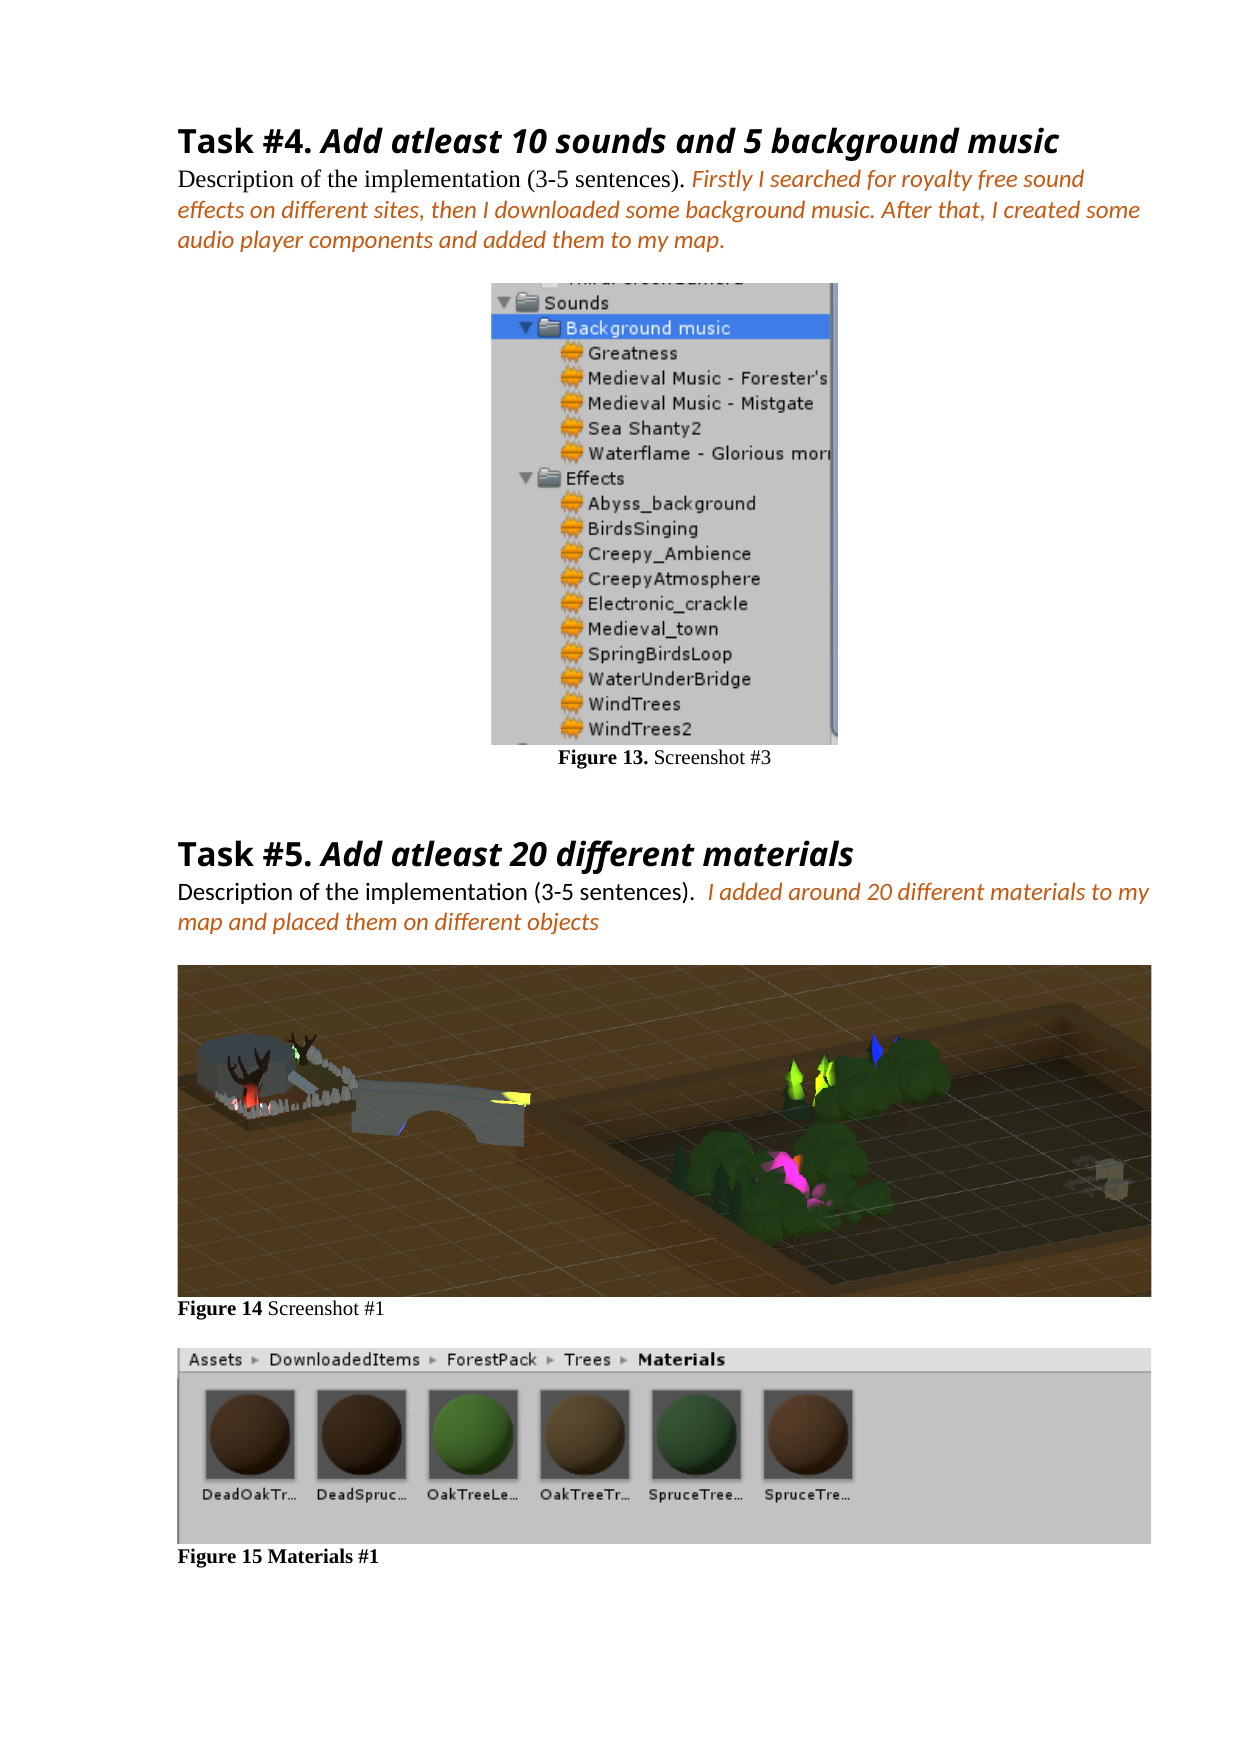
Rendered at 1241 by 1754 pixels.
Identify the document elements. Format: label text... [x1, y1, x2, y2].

text Figure 14 Screenshot #1 [177, 1297, 1152, 1320]
text Figure 13. Screenshot #3 [177, 745, 1152, 769]
text Description of the implementation (3-5 sentences). Firstly I searched for royalty free sound effects on different sites, then I downloaded some background music. After that, I created some audio player components and added them to my map. [177, 163, 1152, 255]
picture [491, 283, 838, 745]
text Description of the implementation (3-5 sentences). I added around 20 different materials to my map and placed them on different objects [177, 876, 1152, 937]
subtitle Task #5. Add atleast 20 different materials [177, 831, 1152, 876]
text Figure 15 Materials #1 [177, 1544, 1152, 1568]
subtitle Task #4. Add atleast 10 sounds and 5 background music [177, 118, 1152, 163]
picture [177, 1348, 1152, 1544]
picture [177, 965, 1152, 1297]
